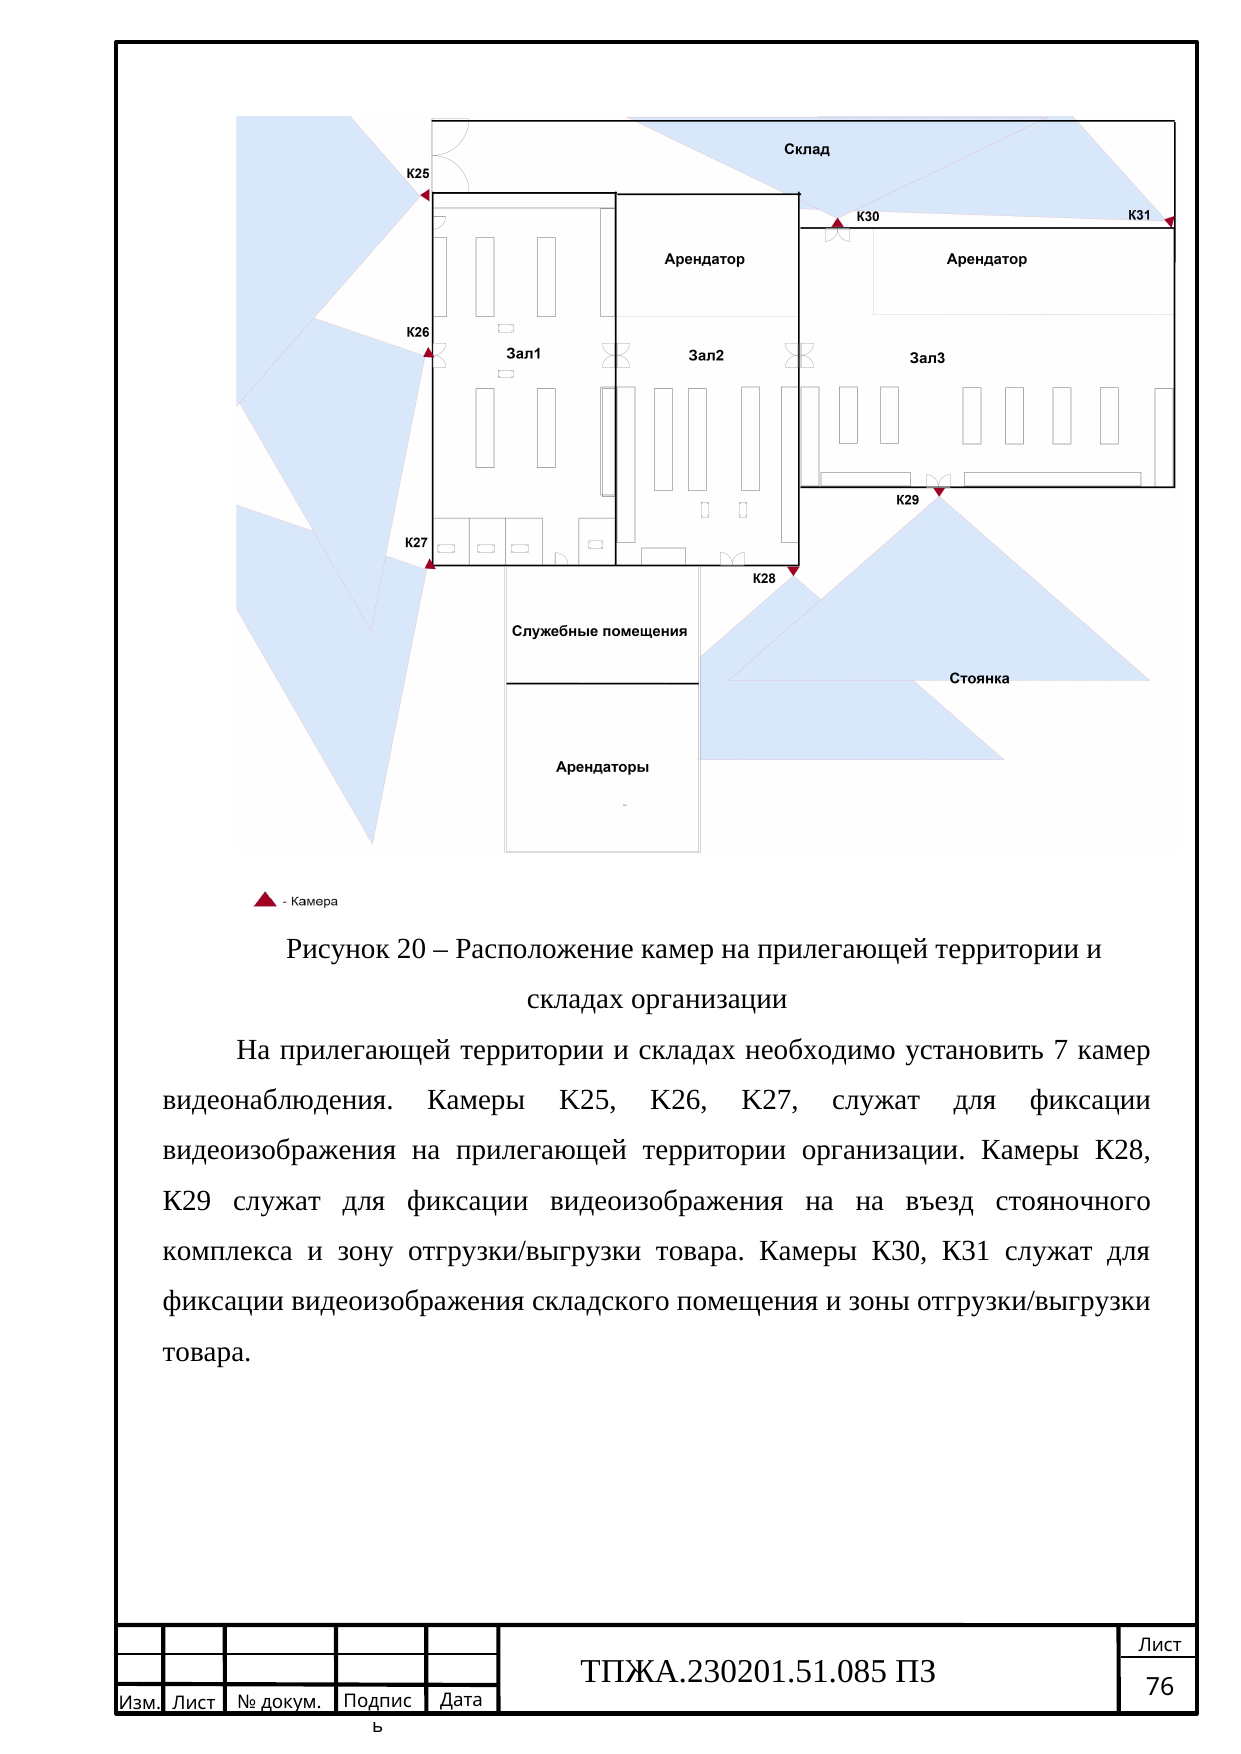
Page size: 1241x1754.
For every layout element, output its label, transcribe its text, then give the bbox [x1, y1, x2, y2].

picture [251, 888, 345, 909]
text На прилегающей территории и складах необходимо установить 7 камер видеонаблюдения. Камеры K25, K26, K27, служат для фиксации видеоизображения на прилегающей территории организации. Камеры К28, К29 служат для фиксации видеоизображения на на въезд стояночного комплекса и зону отгрузки/выгрузки товара. Камеры К30, К31 служат для фиксации видеоизображения складского помещения и зоны отгрузки/выгрузки товара. [162, 1032, 1152, 1367]
picture [236, 116, 1180, 853]
text Рисунок 20 – Расположение камер на прилегающей территории и складах организации [162, 931, 1152, 1015]
